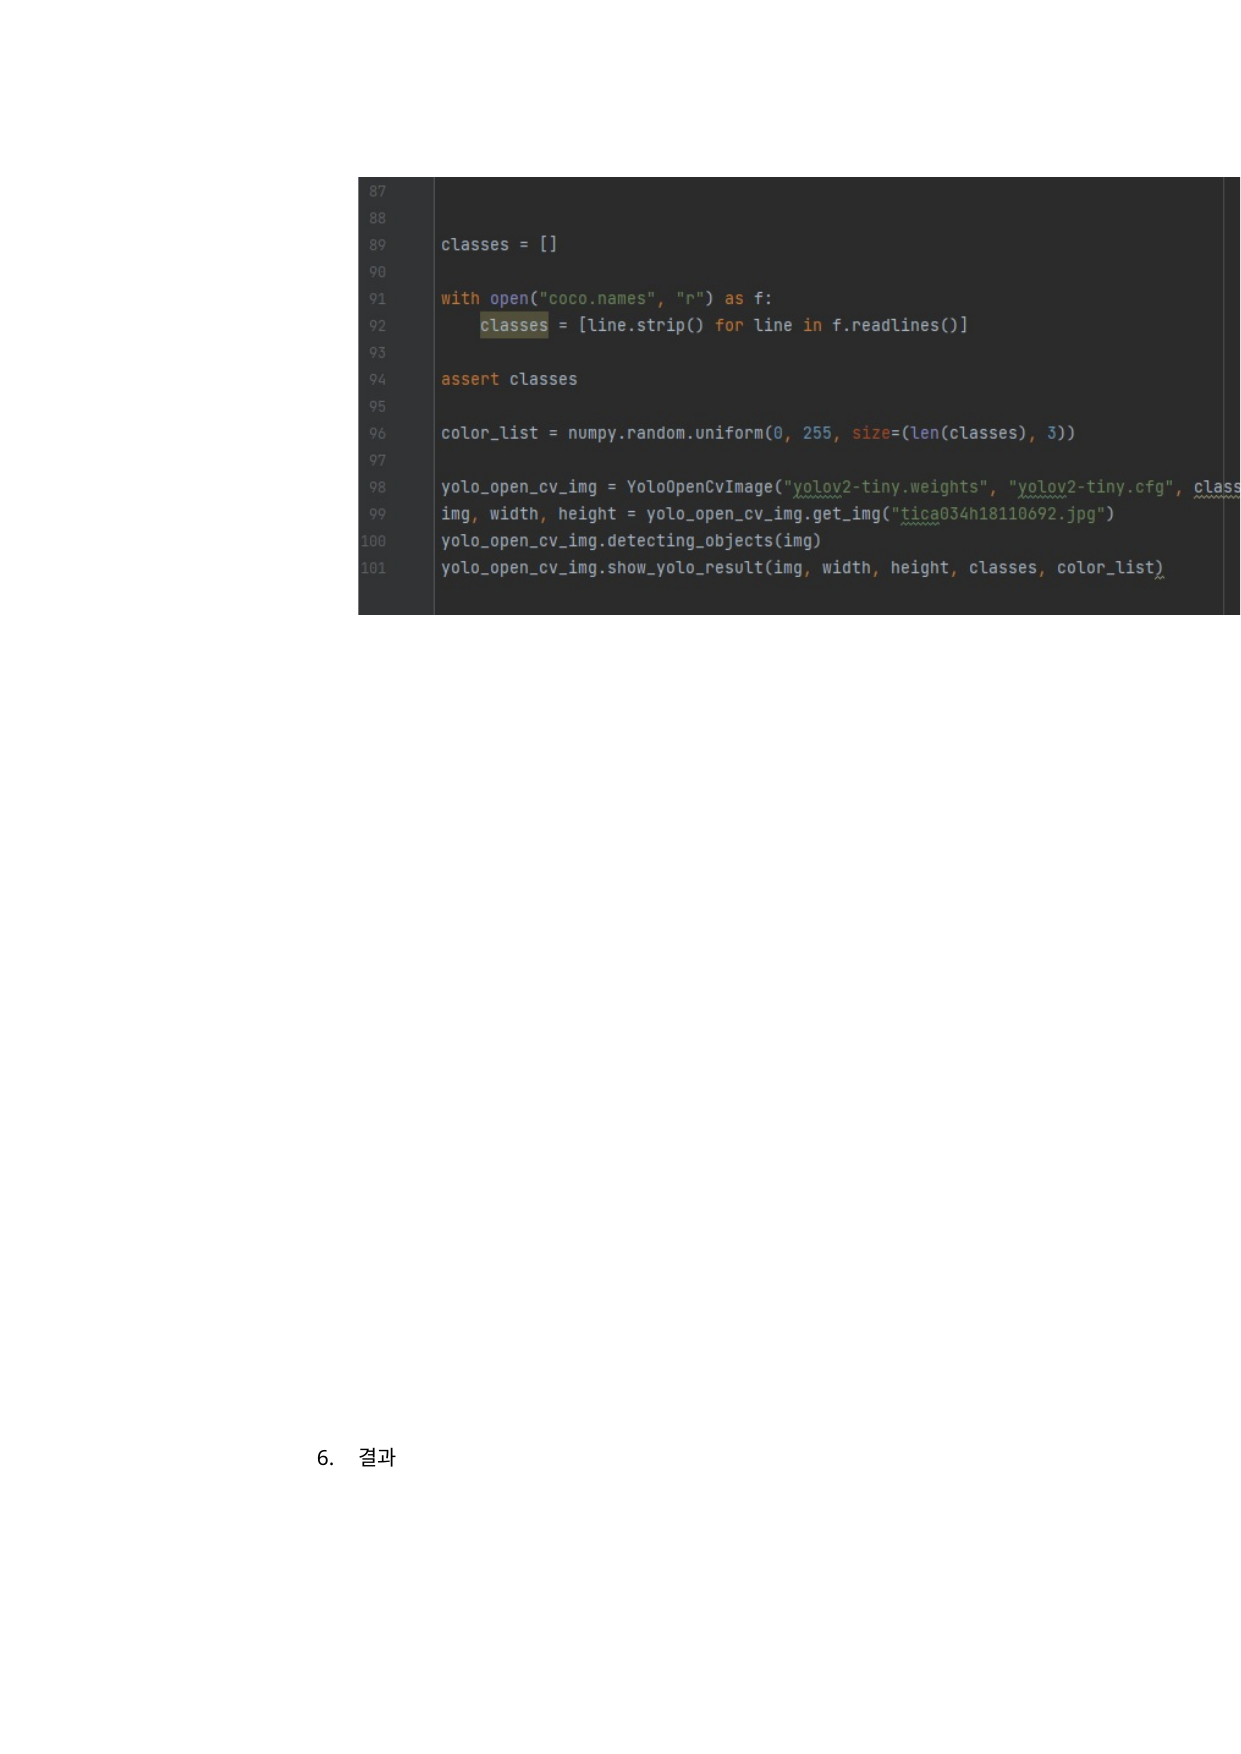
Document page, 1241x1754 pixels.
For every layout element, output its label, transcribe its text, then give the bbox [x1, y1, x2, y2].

picture [358, 177, 1241, 615]
list 결과 [317, 1441, 1090, 1471]
